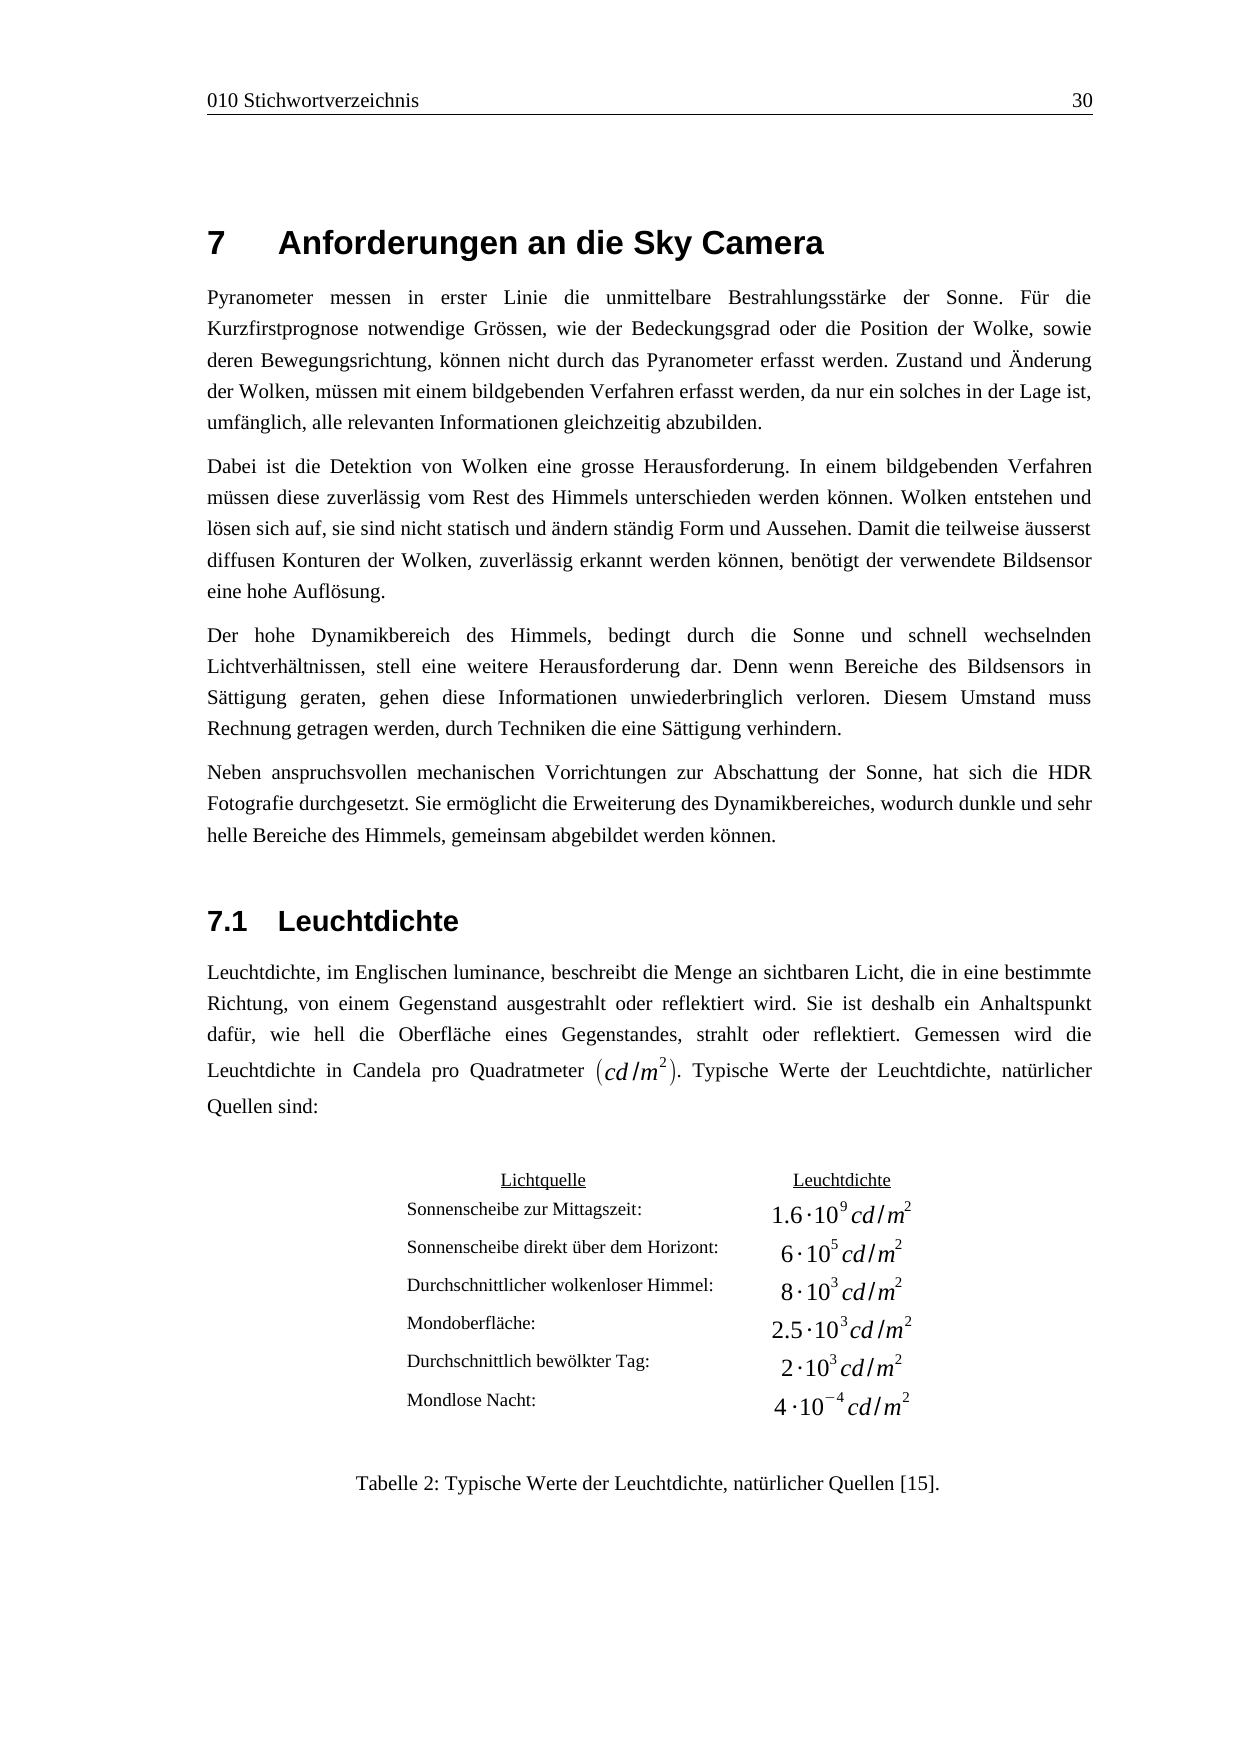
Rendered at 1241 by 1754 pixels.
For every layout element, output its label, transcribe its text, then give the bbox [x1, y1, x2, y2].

table_header Leuchtdichte [753, 1169, 930, 1197]
table_cell Durchschnittlich bewölkter Tag: [407, 1350, 753, 1388]
text Pyranometer messen in erster Linie die unmittelbare Bestrahlungsstärke der Sonne. Für die Kurzfirstprognose notwendige Grössen, wie der Bedeckungsgrad oder die Position der Wolke, sowie deren Bewegungsrichtung, können nicht durch das Pyranometer erfasst werden. Zustand und Änderung der Wolken, müssen mit einem bildgebenden Verfahren erfasst werden, da nur ein solches in der Lage ist, umfänglich, alle relevanten Informationen gleichzeitig abzubilden. [207, 285, 1093, 434]
table_cell [753, 1274, 930, 1312]
table_cell [753, 1389, 930, 1427]
subtitle Anforderungen an die Sky Camera [207, 223, 1093, 261]
table_cell [753, 1236, 930, 1274]
table_cell Sonnenscheibe zur Mittagszeit: [407, 1198, 753, 1236]
text Der hohe Dynamikbereich des Himmels, bedingt durch die Sonne und schnell wechselnden Lichtverhältnissen, stell eine weitere Herausforderung dar. Denn wenn Bereiche des Bildsensors in Sättigung geraten, gehen diese Informationen unwiederbringlich verloren. Diesem Umstand muss Rechnung getragen werden, durch Techniken die eine Sättigung verhindern. [207, 623, 1093, 740]
text Neben anspruchsvollen mechanischen Vorrichtungen zur Abschattung der Sonne, hat sich die HDR Fotografie durchgesetzt. Sie ermöglicht die Erweiterung des Dynamikbereiches, wodurch dunkle und sehr helle Bereiche des Himmels, gemeinsam abgebildet werden können. [207, 760, 1093, 847]
table_cell Durchschnittlicher wolkenloser Himmel: [407, 1274, 753, 1312]
table_cell Sonnenscheibe direkt über dem Horizont: [407, 1236, 753, 1274]
table_cell Mondoberfläche: [407, 1312, 753, 1350]
text Leuchtdichte, im Englischen luminance, beschreibt die Menge an sichtbaren Licht, die in eine bestimmte Richtung, von einem Gegenstand ausgestrahlt oder reflektiert wird. Sie ist deshalb ein Anhaltspunkt dafür, wie hell die Oberfläche eines Gegenstandes, strahlt oder reflektiert. Gemessen wird die Leuchtdichte in Candela pro Quadratmeter . Typische Werte der Leuchtdichte, natürlicher Quellen sind: [207, 960, 1093, 1118]
table_cell [753, 1350, 930, 1388]
table_cell Mondlose Nacht: [407, 1389, 753, 1427]
table_cell [753, 1198, 930, 1236]
subtitle Leuchtdichte [207, 904, 1093, 937]
text Dabei ist die Detektion von Wolken eine grosse Herausforderung. In einem bildgebenden Verfahren müssen diese zuverlässig vom Rest des Himmels unterschieden werden können. Wolken entstehen und lösen sich auf, sie sind nicht statisch und ändern ständig Form und Aussehen. Damit die teilweise äusserst diffusen Konturen der Wolken, zuverlässig erkannt werden können, benötigt der verwendete Bildsensor eine hohe Auflösung. [207, 454, 1093, 603]
table_cell [753, 1312, 930, 1350]
table_header Lichtquelle [407, 1169, 753, 1197]
text Tabelle 2: Typische Werte der Leuchtdichte, natürlicher Quellen [15]. [356, 1439, 1093, 1494]
